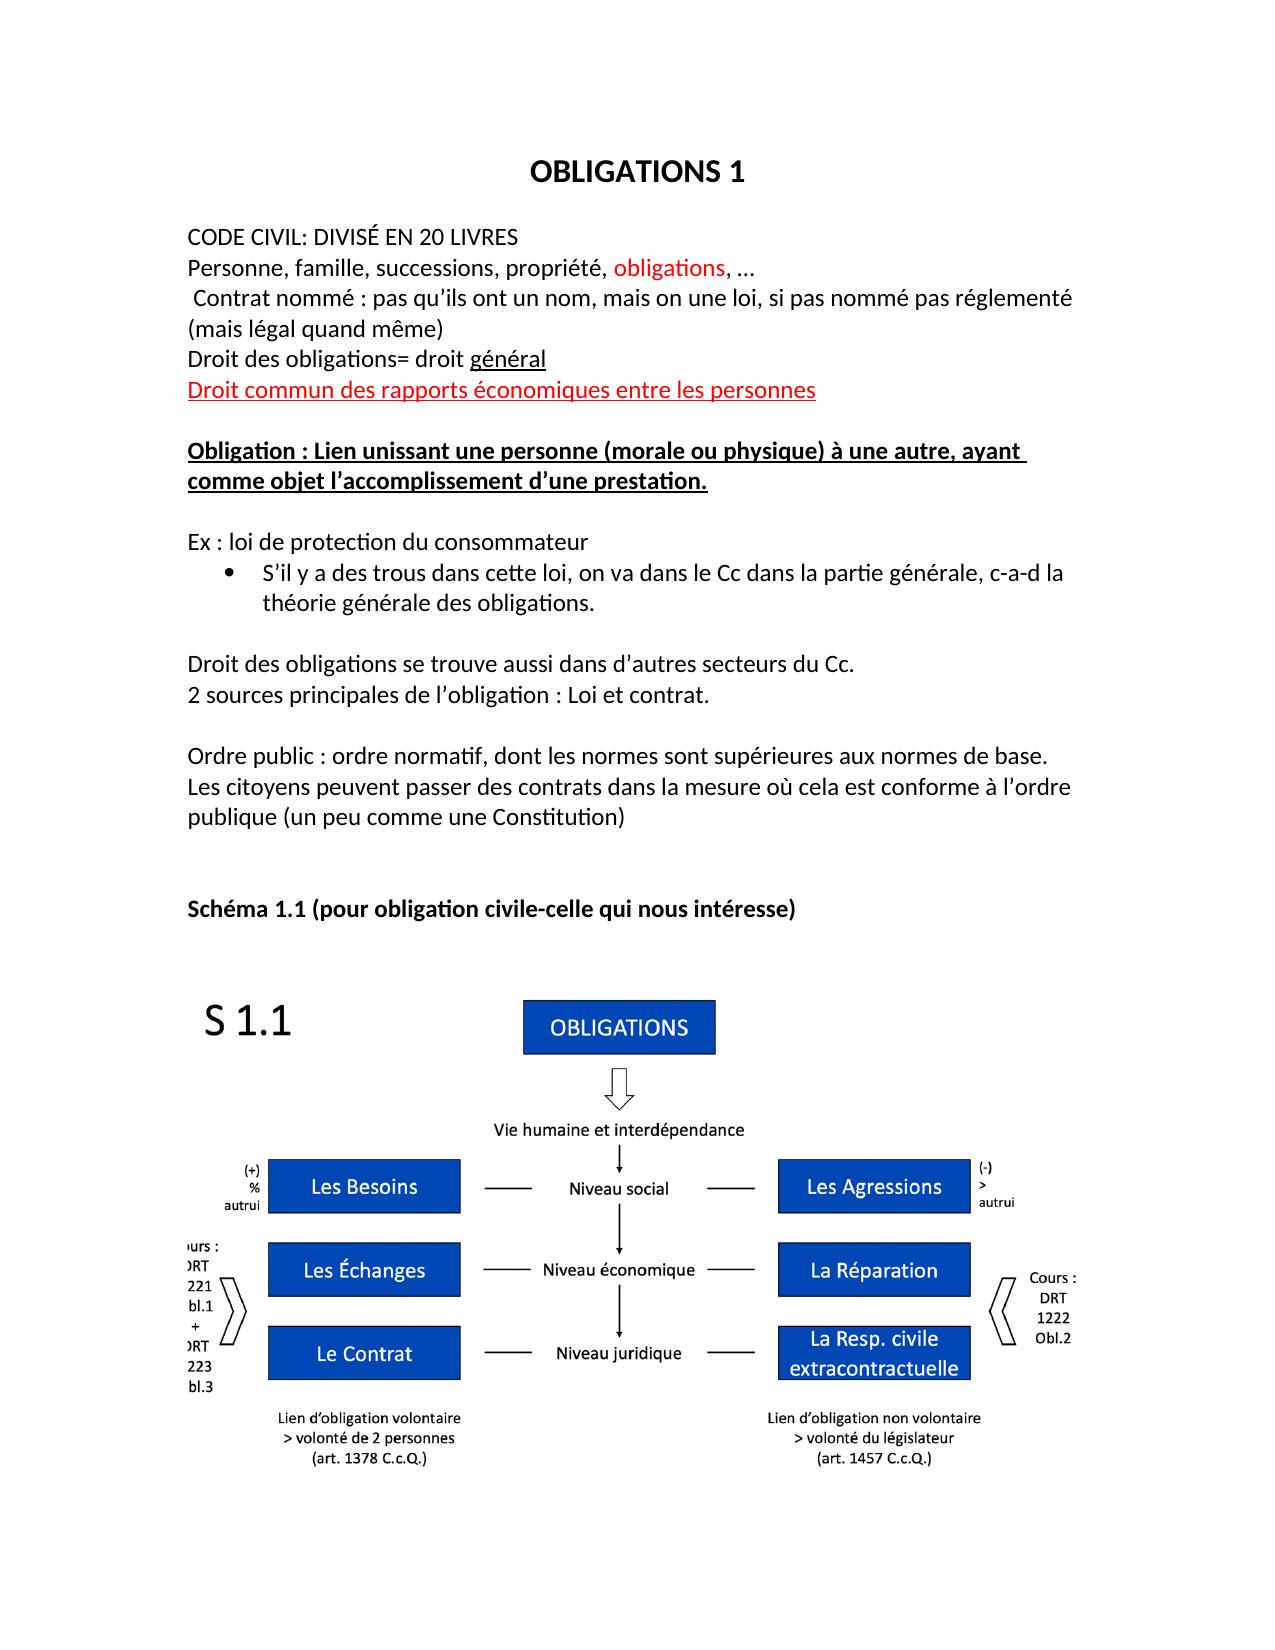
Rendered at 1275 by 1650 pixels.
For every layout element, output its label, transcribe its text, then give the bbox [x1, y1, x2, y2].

text CODE CIVIL: DIVISÉ EN 20 LIVRES [187, 221, 1087, 252]
text Obligation : Lien unissant une personne (morale ou physique) à une autre, ayant comme objet l’accomplissement d’une prestation. [187, 435, 1087, 496]
text Schéma 1.1 (pour obligation civile-celle qui nous intéresse) [187, 893, 1087, 923]
text Ex : loi de protection du consommateur [187, 526, 1087, 557]
text Les citoyens peuvent passer des contrats dans la mesure où cela est conforme à l’ordre publique (un peu comme une Constitution) [187, 771, 1087, 832]
list S’il y a des trous dans cette loi, on va dans le Cc dans la partie générale, c-a-d la théorie générale des obligations. [225, 557, 1087, 618]
text 2 sources principales de l’obligation : Loi et contrat. [187, 679, 1087, 709]
text Droit commun des rapports économiques entre les personnes [187, 374, 1087, 404]
text Contrat nommé : pas qu’ils ont un nom, mais on une loi, si pas nommé pas réglementé (mais légal quand même) [187, 282, 1087, 343]
text Personne, famille, successions, propriété, obligations, … [187, 252, 1087, 282]
picture [187, 984, 1088, 1492]
text Ordre public : ordre normatif, dont les normes sont supérieures aux normes de base. [187, 740, 1087, 771]
text OBLIGATIONS 1 [187, 150, 1087, 191]
text Droit des obligations se trouve aussi dans d’autres secteurs du Cc. [187, 648, 1087, 679]
text Droit des obligations= droit général [187, 343, 1087, 374]
